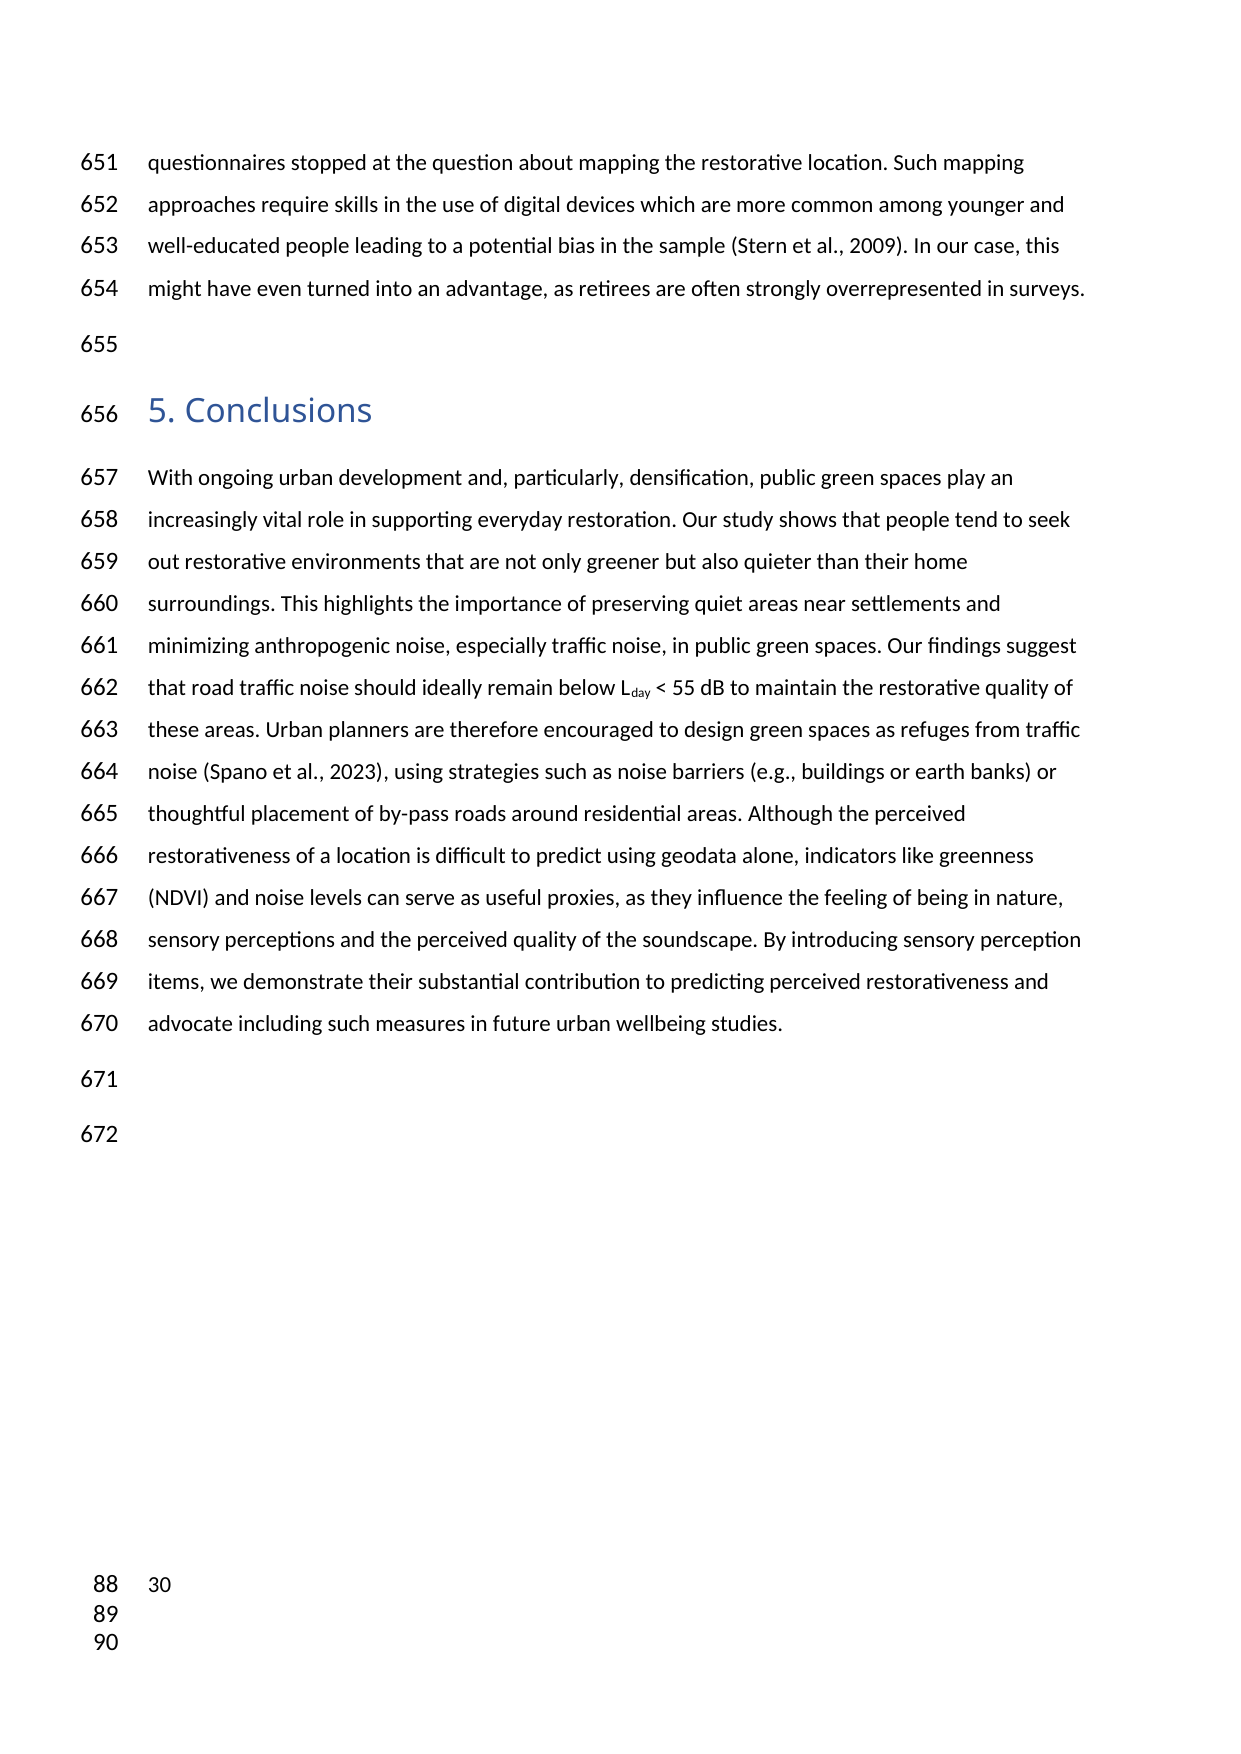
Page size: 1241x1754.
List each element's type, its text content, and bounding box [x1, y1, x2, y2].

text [148, 148, 1092, 302]
subtitle 5. Conclusions [148, 387, 1092, 432]
text With ongoing urban development and, particularly, densification, public green spaces play an increasingly vital role in supporting everyday restoration. Our study shows that people tend to seek out restorative environments that are not only greener but also quieter than their home surroundings. This highlights the importance of preserving quiet areas near settlements and minimizing anthropogenic noise, especially traffic noise, in public green spaces. Our findings suggest that road traffic noise should ideally remain below Lday < 55 dB to maintain the restorative quality of these areas. Urban planners are therefore encouraged to design green spaces as refuges from traffic noise (Spano et al., 2023), using strategies such as noise barriers (e.g., buildings or earth banks) or thoughtful placement of by-pass roads around residential areas. Although the perceived restorativeness of a location is difficult to predict using geodata alone, indicators like greenness (NDVI) and noise levels can serve as useful proxies, as they influence the feeling of being in nature, sensory perceptions and the perceived quality of the soundscape. By introducing sensory perception items, we demonstrate their substantial contribution to predicting perceived restorativeness and advocate including such measures in future urban wellbeing studies. [148, 463, 1092, 1037]
